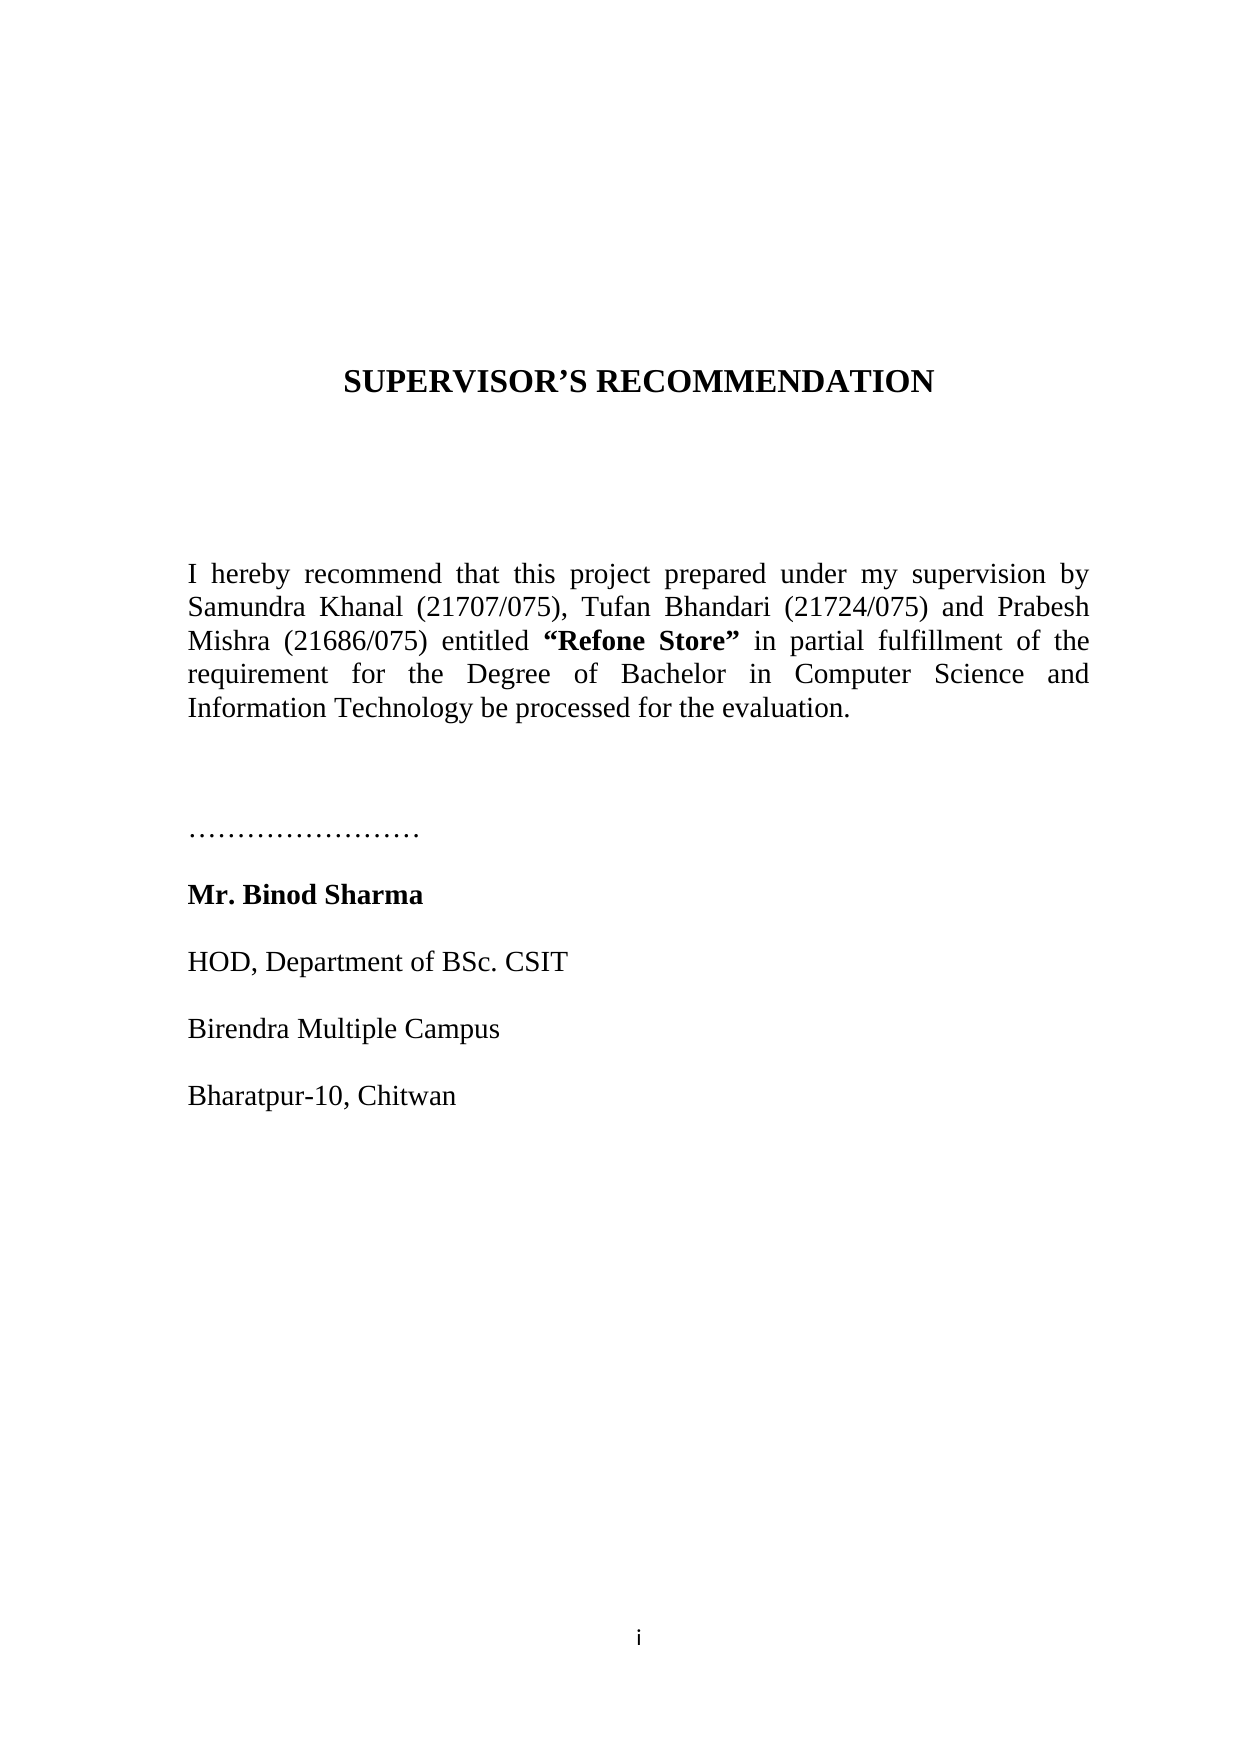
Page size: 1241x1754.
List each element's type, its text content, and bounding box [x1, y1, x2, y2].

text Mr. Binod Sharma [187, 877, 1090, 911]
text Bharatpur-10, Chitwan [187, 1078, 1090, 1112]
text Birendra Multiple Campus [187, 1011, 1090, 1045]
text HOD, Department of BSc. CSIT [187, 944, 1090, 978]
text I hereby recommend that this project prepared under my supervision by Samundra Khanal (21707/075), Tufan Bhandari (21724/075) and Prabesh Mishra (21686/075) entitled “Refone Store” in partial fulfillment of the requirement for the Degree of Bachelor in Computer Science and Information Technology be processed for the evaluation. [187, 556, 1090, 724]
text SUPERVISOR’S RECOMMENDATION [187, 362, 1090, 400]
text …………………… [187, 810, 1090, 843]
